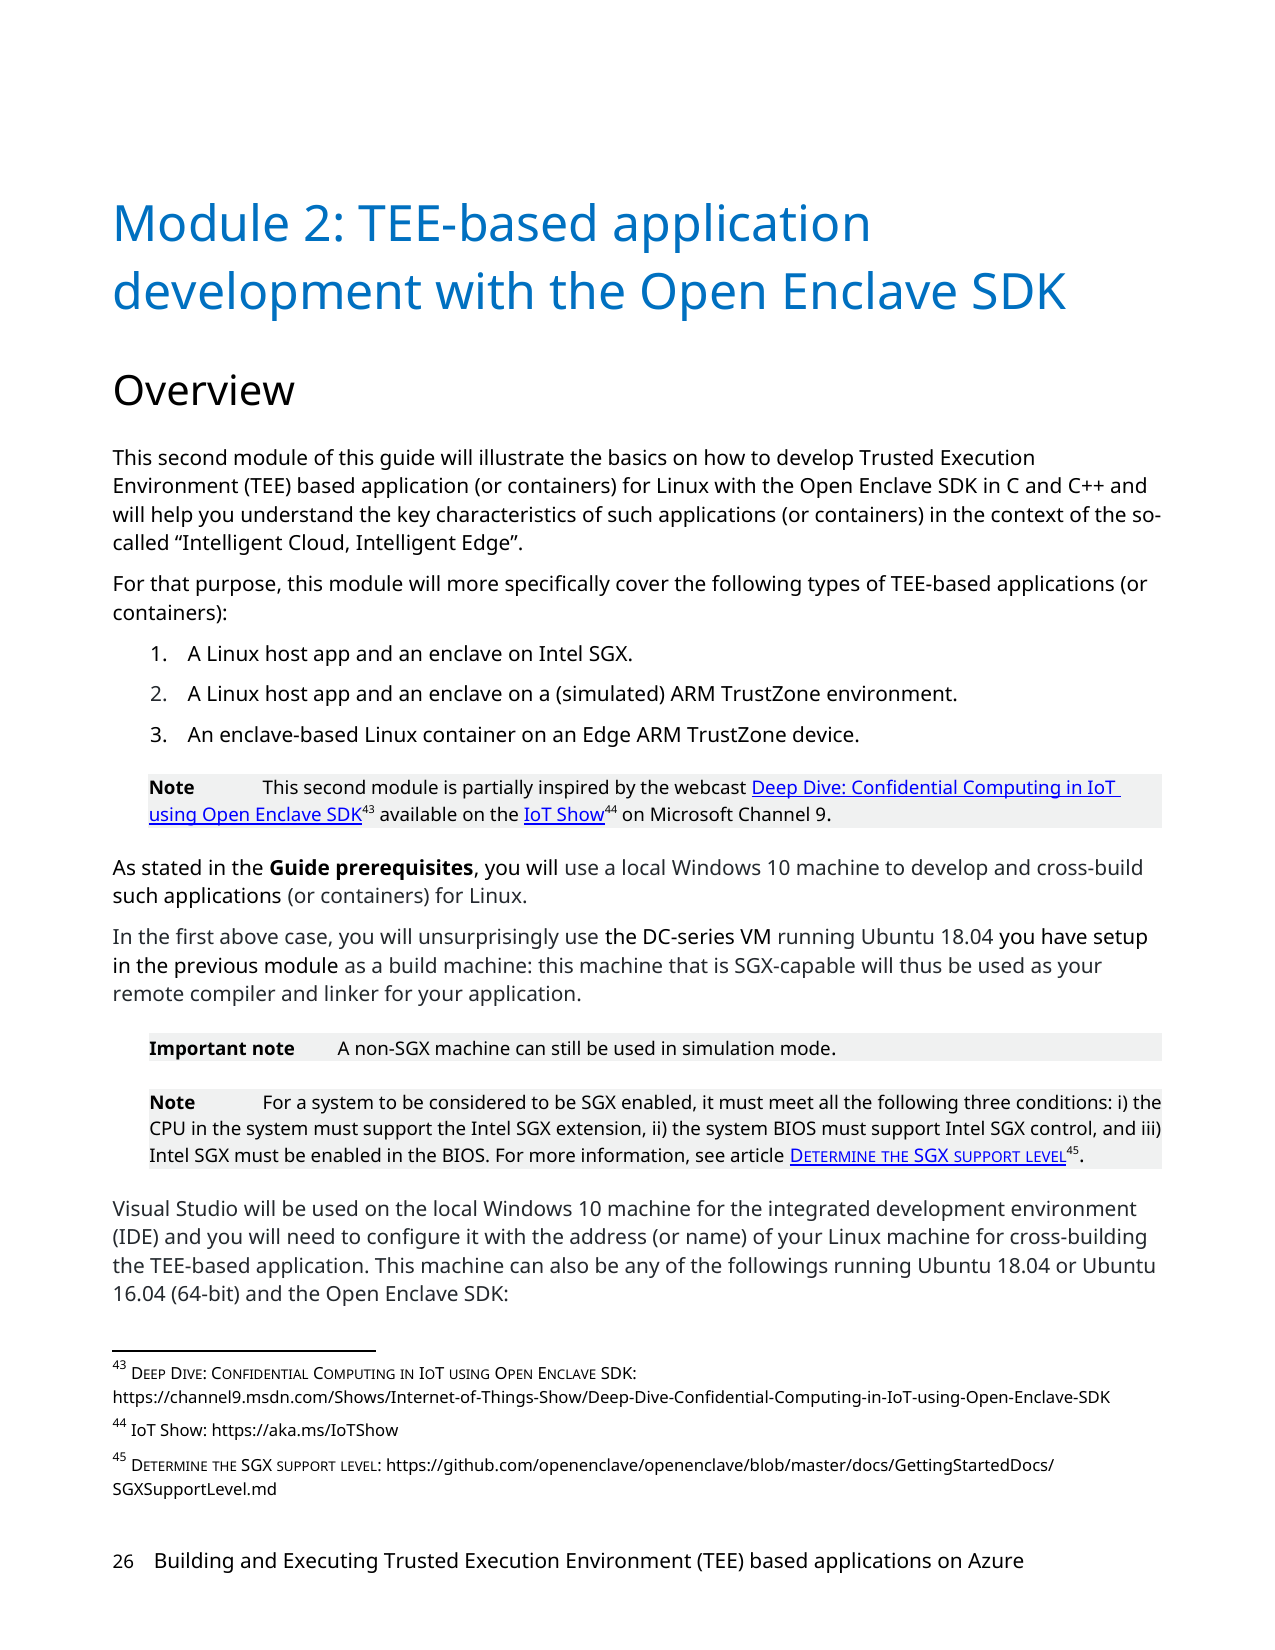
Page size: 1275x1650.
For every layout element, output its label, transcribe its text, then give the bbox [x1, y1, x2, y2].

text This second module of this guide will illustrate the basics on how to develop Trusted Execution Environment (TEE) based application (or containers) for Linux with the Open Enclave SDK in C and C++ and will help you understand the key characteristics of such applications (or containers) in the context of the so-called “Intelligent Cloud, Intelligent Edge”. [112, 443, 1162, 557]
text Important note A non-SGX machine can still be used in simulation mode. [149, 1033, 1162, 1061]
list A Linux host app and an enclave on a (simulated) ARM TrustZone environment. [150, 679, 1162, 708]
text For that purpose, this module will more specifically cover the following types of TEE-based applications (or containers): [112, 569, 1162, 626]
list A Linux host app and an enclave on Intel SGX. [150, 639, 1162, 667]
text As stated in the Guide prerequisites, you will use a local Windows 10 machine to develop and cross-build such applications (or containers) for Linux. [112, 853, 1162, 910]
list An enclave-based Linux container on an Edge ARM TrustZone device. [150, 721, 1162, 749]
subtitle Overview [112, 361, 1162, 418]
text In the first above case, you will unsurprisingly use the DC-series VM running Ubuntu 18.04 you have setup in the previous module as a build machine: this machine that is SGX-capable will thus be used as your remote compiler and linker for your application. [582, 922, 1162, 1008]
text Note This second module is partially inspired by the webcast Deep Dive: Confidential Computing in IoT using Open Enclave SDK available on the IoT Show on Microsoft Channel 9. [148, 774, 1162, 828]
text Note For a system to be considered to be SGX enabled, it must meet all the following three conditions: i) the CPU in the system must support the Intel SGX extension, ii) the system BIOS must support Intel SGX control, and iii) Intel SGX must be enabled in the BIOS. For more information, see article Determine the SGX support level. [149, 1089, 1162, 1169]
text In the first above case, you will unsurprisingly use the DC-series VM running Ubuntu 18.04 you have setup in the previous module as a build machine: this machine that is SGX-capable will thus be used as your remote compiler and linker for your application. [112, 922, 339, 1008]
subtitle Module 2: TEE-based application development with the Open Enclave SDK [112, 187, 1162, 324]
text Visual Studio will be used on the local Windows 10 machine for the integrated development environment (IDE) and you will need to configure it with the address (or name) of your Linux machine for cross-building the TEE-based application. This machine can also be any of the followings running Ubuntu 18.04 or Ubuntu 16.04 (64-bit) and the Open Enclave SDK: [112, 1194, 1162, 1308]
